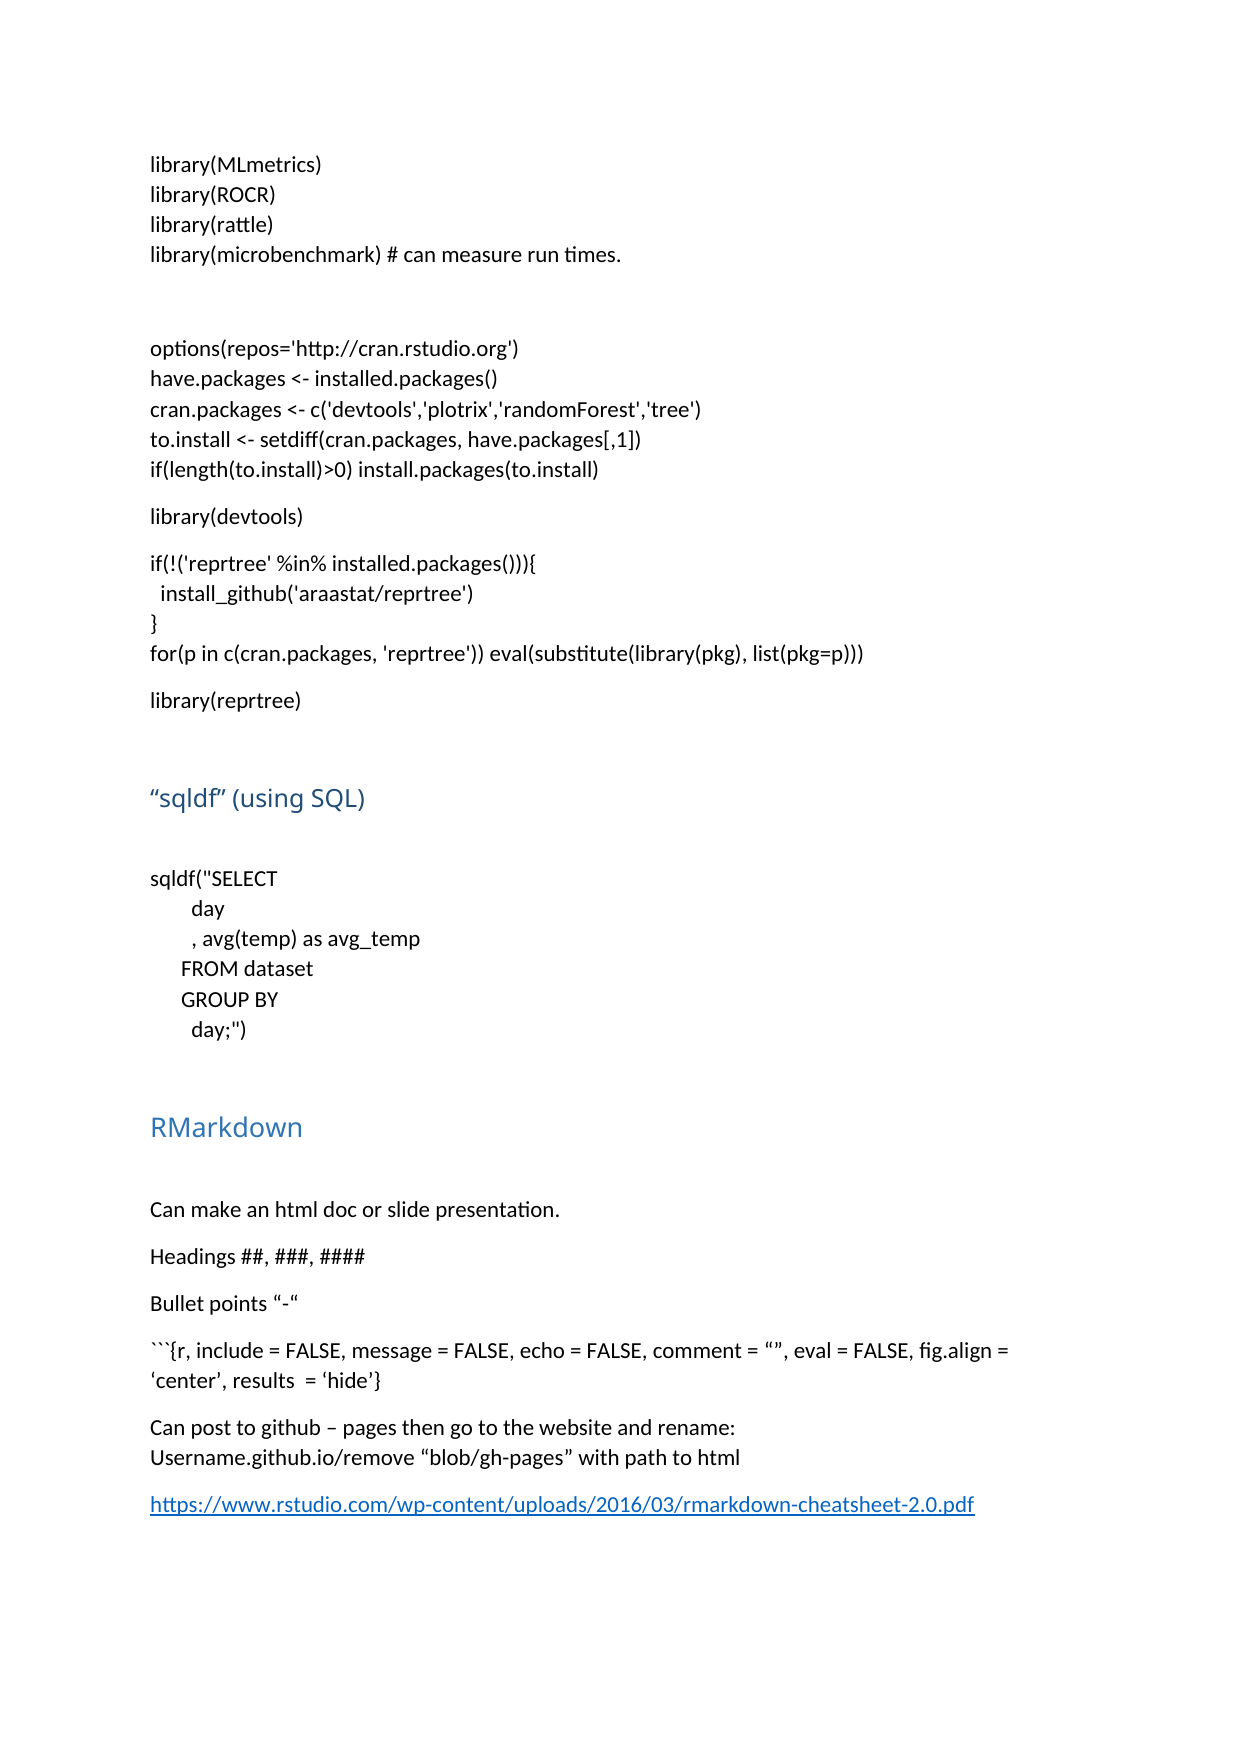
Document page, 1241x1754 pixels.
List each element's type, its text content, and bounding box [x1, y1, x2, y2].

text ```{r, include = FALSE, message = FALSE, echo = FALSE, comment = “”, eval = FALSE, fig.align = ‘center’, results = ‘hide’} [150, 1336, 1090, 1394]
subtitle “sqldf” (using SQL) [150, 780, 1090, 814]
text Can post to github – pages then go to the website and rename: Username.github.io/remove “blob/gh-pages” with path to html [150, 1413, 1090, 1471]
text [150, 150, 1090, 269]
text library(devtools) [150, 502, 1090, 530]
text Can make an html doc or slide presentation. [150, 1195, 1090, 1223]
text https://www.rstudio.com/wp-content/uploads/2016/03/rmarkdown-cheatsheet-2.0.pdf [150, 1490, 1090, 1518]
subtitle RMarkdown [150, 1109, 1090, 1146]
text Bullet points “-“ [150, 1289, 1090, 1317]
text options(repos='http://cran.rstudio.org') have.packages <- installed.packages() cran.packages <- c('devtools','plotrix','randomForest','tree') to.install <- setdiff(cran.packages, have.packages[,1]) if(length(to.install)>0) install.packages(to.install) [150, 334, 1090, 483]
text sqldf("SELECT day , avg(temp) as avg_temp FROM dataset GROUP BY day;") [150, 864, 1090, 1043]
text Headings ##, ###, #### [150, 1242, 1090, 1270]
text if(!('reprtree' %in% installed.packages())){ install_github('araastat/reprtree') } for(p in c(cran.packages, 'reprtree')) eval(substitute(library(pkg), list(pkg=p))) [150, 549, 1090, 668]
text library(reprtree) [150, 686, 1090, 714]
